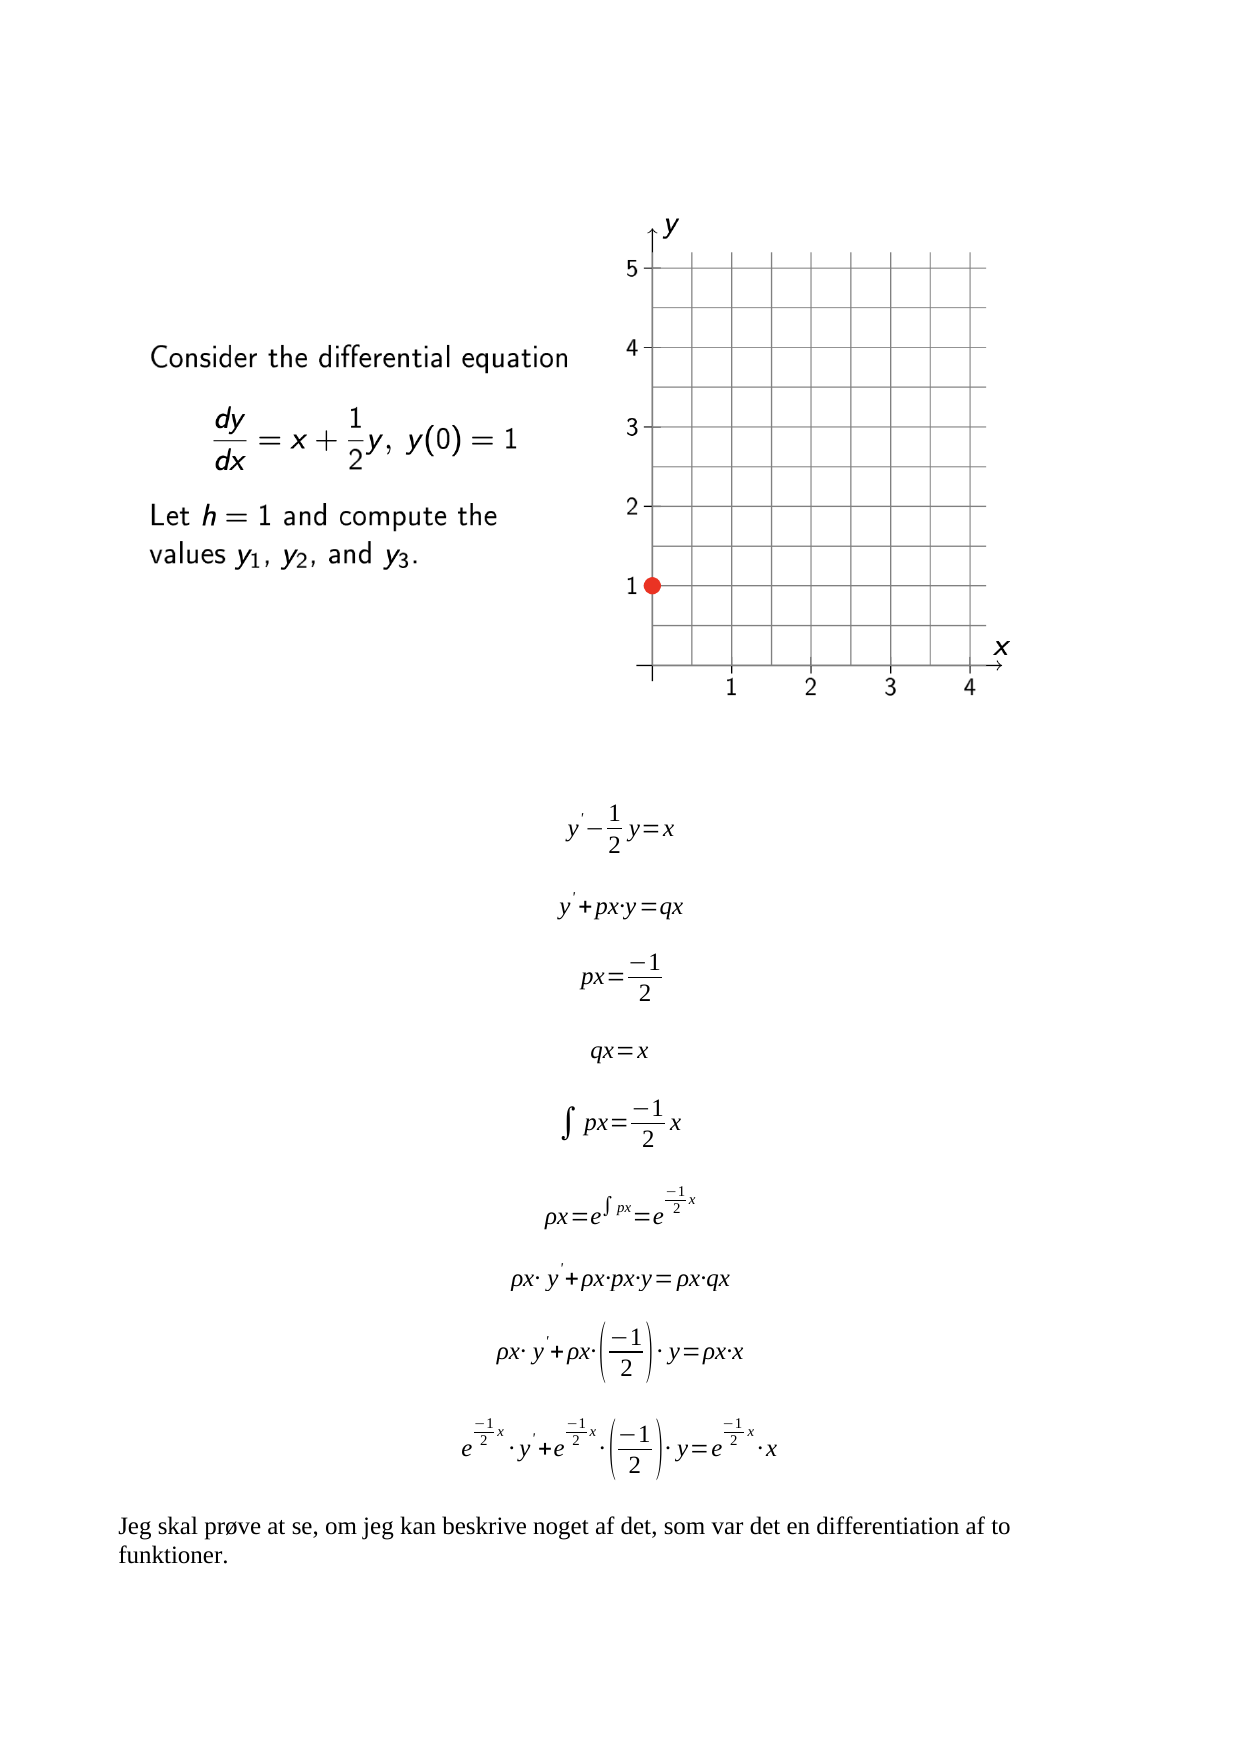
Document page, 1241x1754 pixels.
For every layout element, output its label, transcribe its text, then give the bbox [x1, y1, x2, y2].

text Jeg skal prøve at se, om jeg kan beskrive noget af det, som var det en differentiation af to funktioner. [118, 1511, 1122, 1569]
picture [118, 177, 1123, 771]
